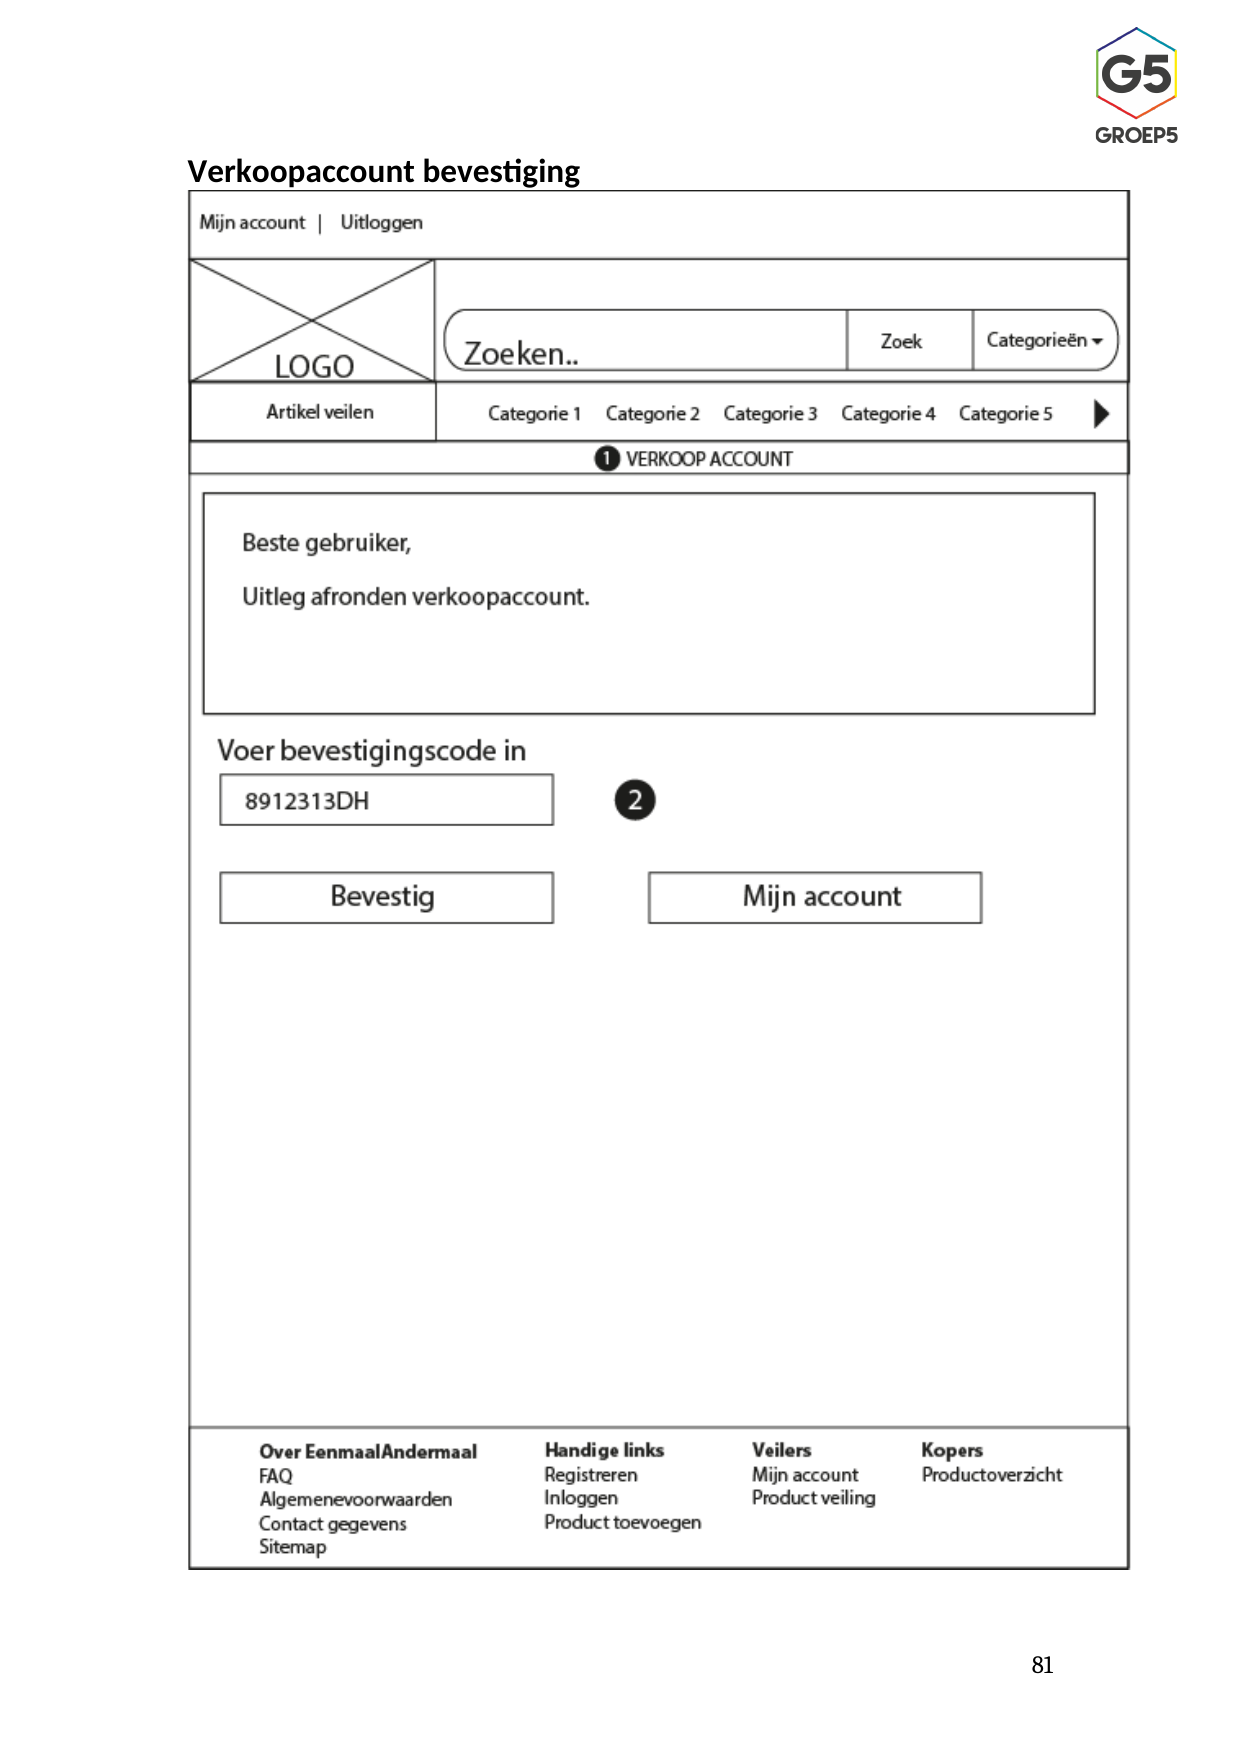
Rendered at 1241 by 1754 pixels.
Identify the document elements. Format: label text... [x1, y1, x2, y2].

picture [1095, 27, 1178, 143]
picture [187, 190, 1132, 1570]
subtitle Verkoopaccount bevestiging [187, 150, 1053, 190]
